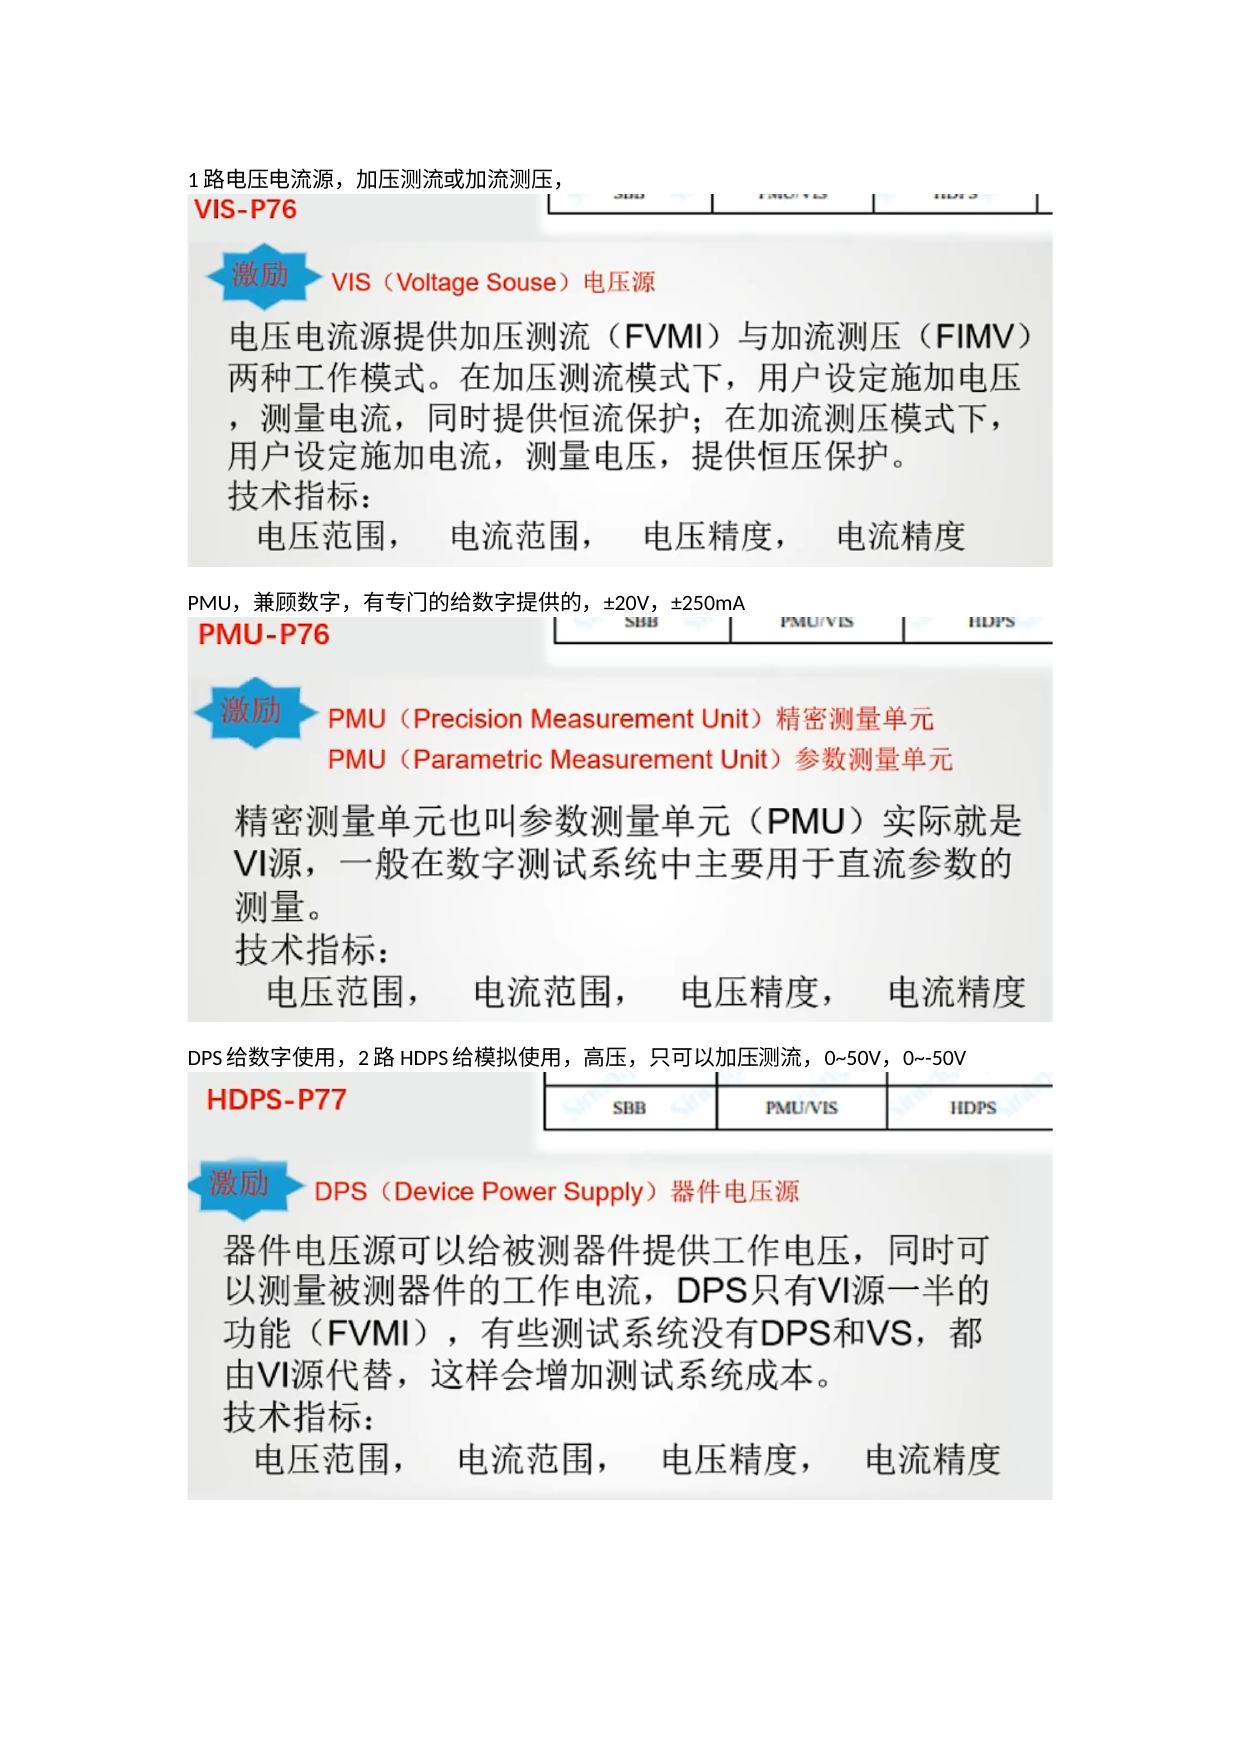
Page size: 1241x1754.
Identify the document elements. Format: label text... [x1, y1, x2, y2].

text 1路电压电流源，加压测流或加流测压， [187, 162, 1053, 194]
text DPS给数字使用，2路HDPS给模拟使用，高压，只可以加压测流，0~50V，0~-50V [187, 1039, 1053, 1072]
picture [187, 1072, 1053, 1500]
picture [187, 194, 1053, 567]
picture [187, 617, 1053, 1022]
text PMU，兼顾数字，有专门的给数字提供的，±20V，±250mA [187, 584, 1053, 617]
